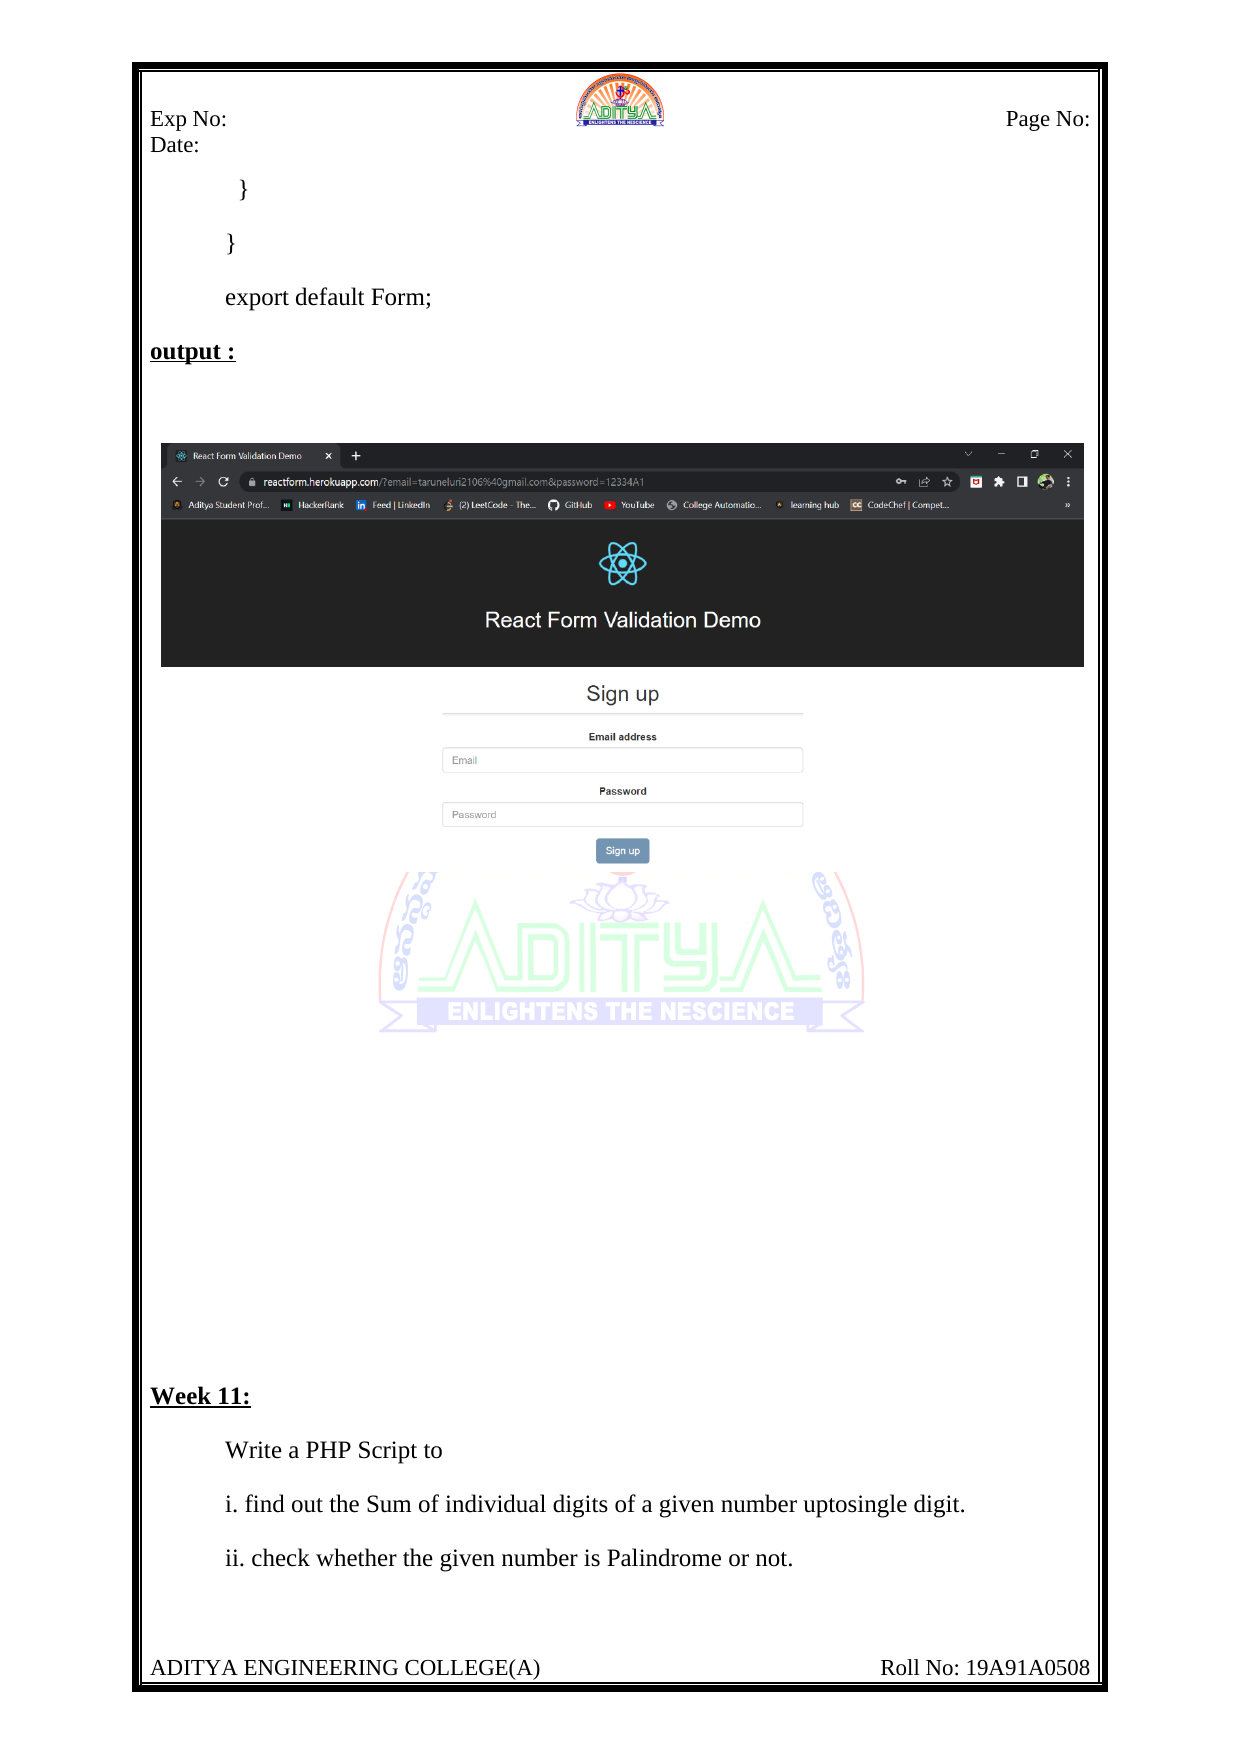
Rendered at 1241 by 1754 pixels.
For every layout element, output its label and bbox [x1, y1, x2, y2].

picture [161, 443, 1084, 872]
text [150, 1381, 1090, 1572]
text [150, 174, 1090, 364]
picture [575, 73, 665, 127]
